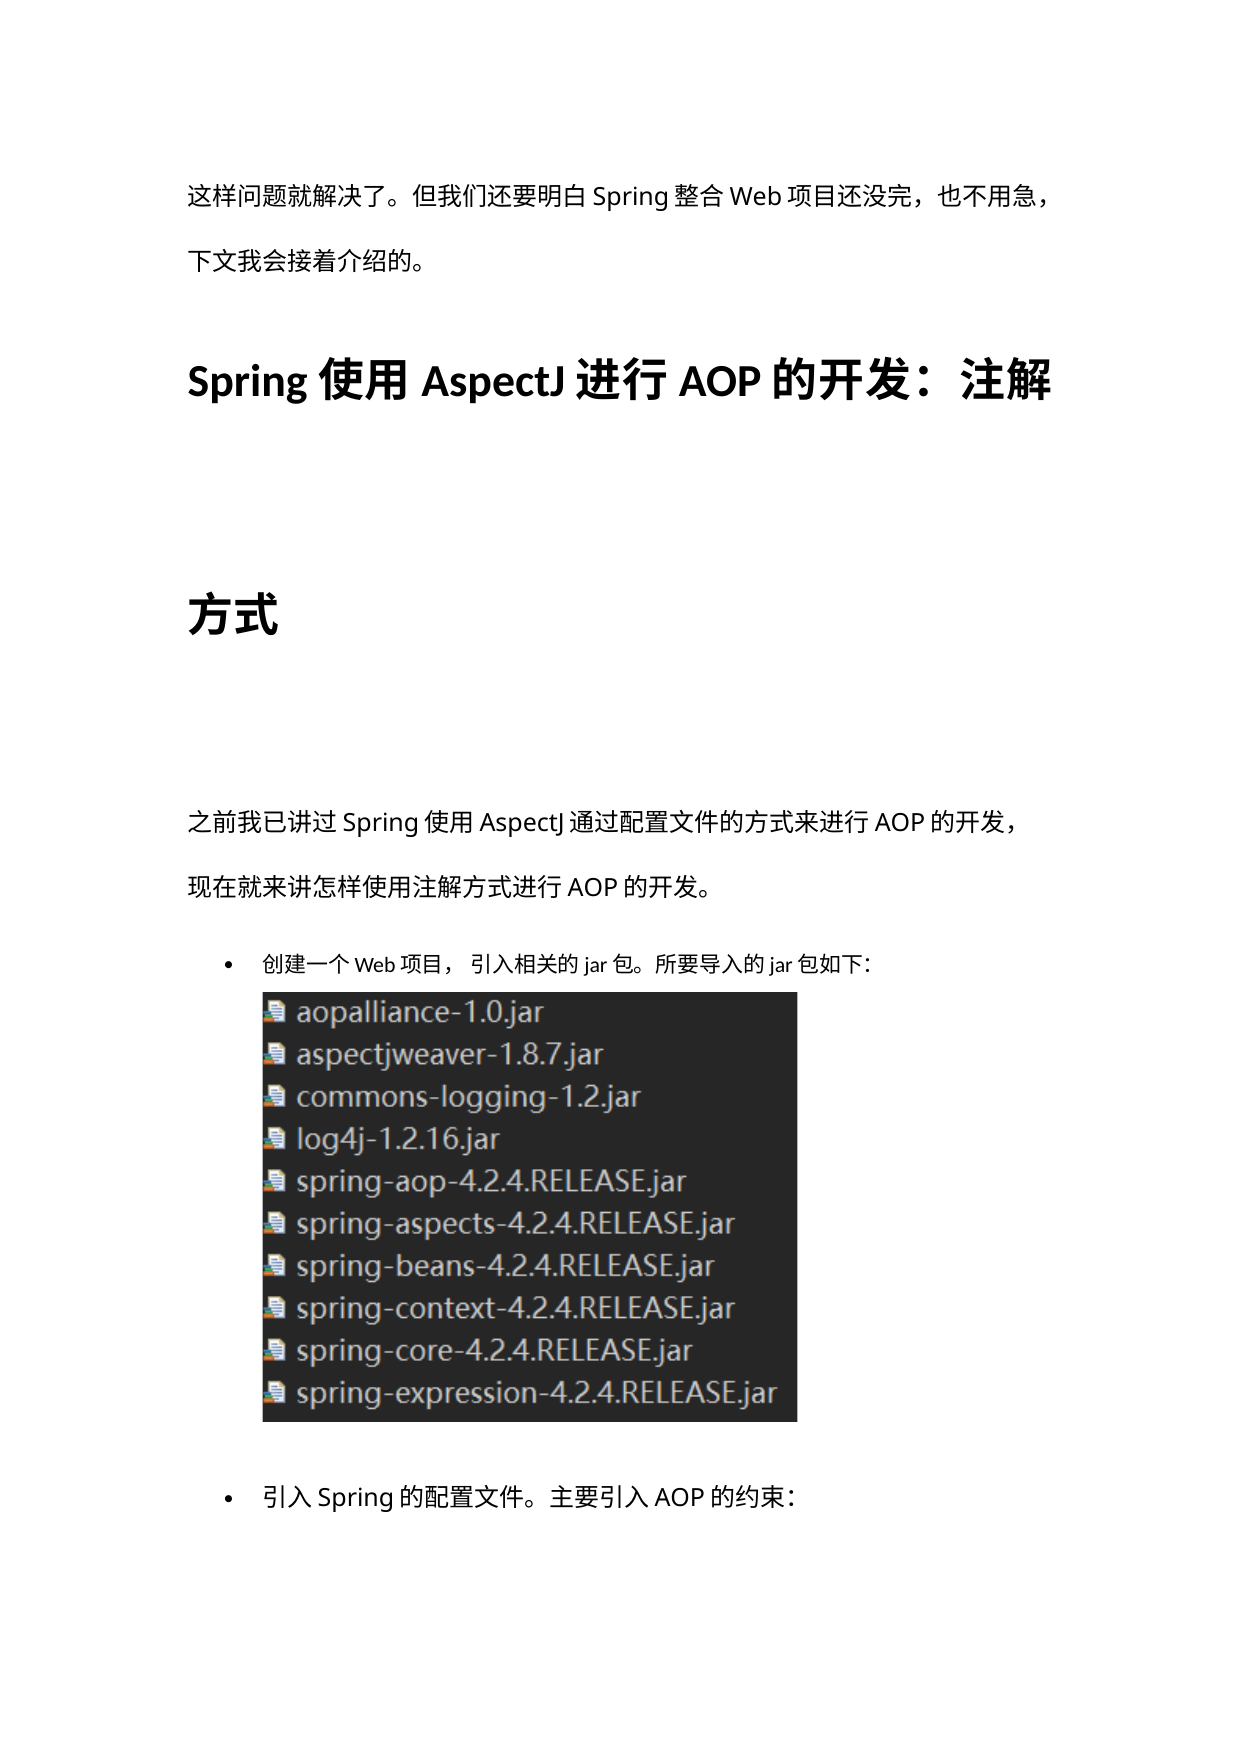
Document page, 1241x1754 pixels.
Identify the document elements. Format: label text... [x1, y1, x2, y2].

text 这样问题就解决了。但我们还要明白Spring整合Web项目还没完，也不用急，下文我会接着介绍的。 [187, 162, 1053, 292]
text 之前我已讲过Spring使用AspectJ通过配置文件的方式来进行AOP的开发，现在就来讲怎样使用注解方式进行AOP的开发。 [187, 788, 1053, 918]
subtitle Spring使用AspectJ进行AOP的开发：注解方式 [187, 327, 1053, 660]
list 引入Spring的配置文件。主要引入AOP的约束： [225, 1463, 1053, 1528]
picture [262, 992, 798, 1422]
